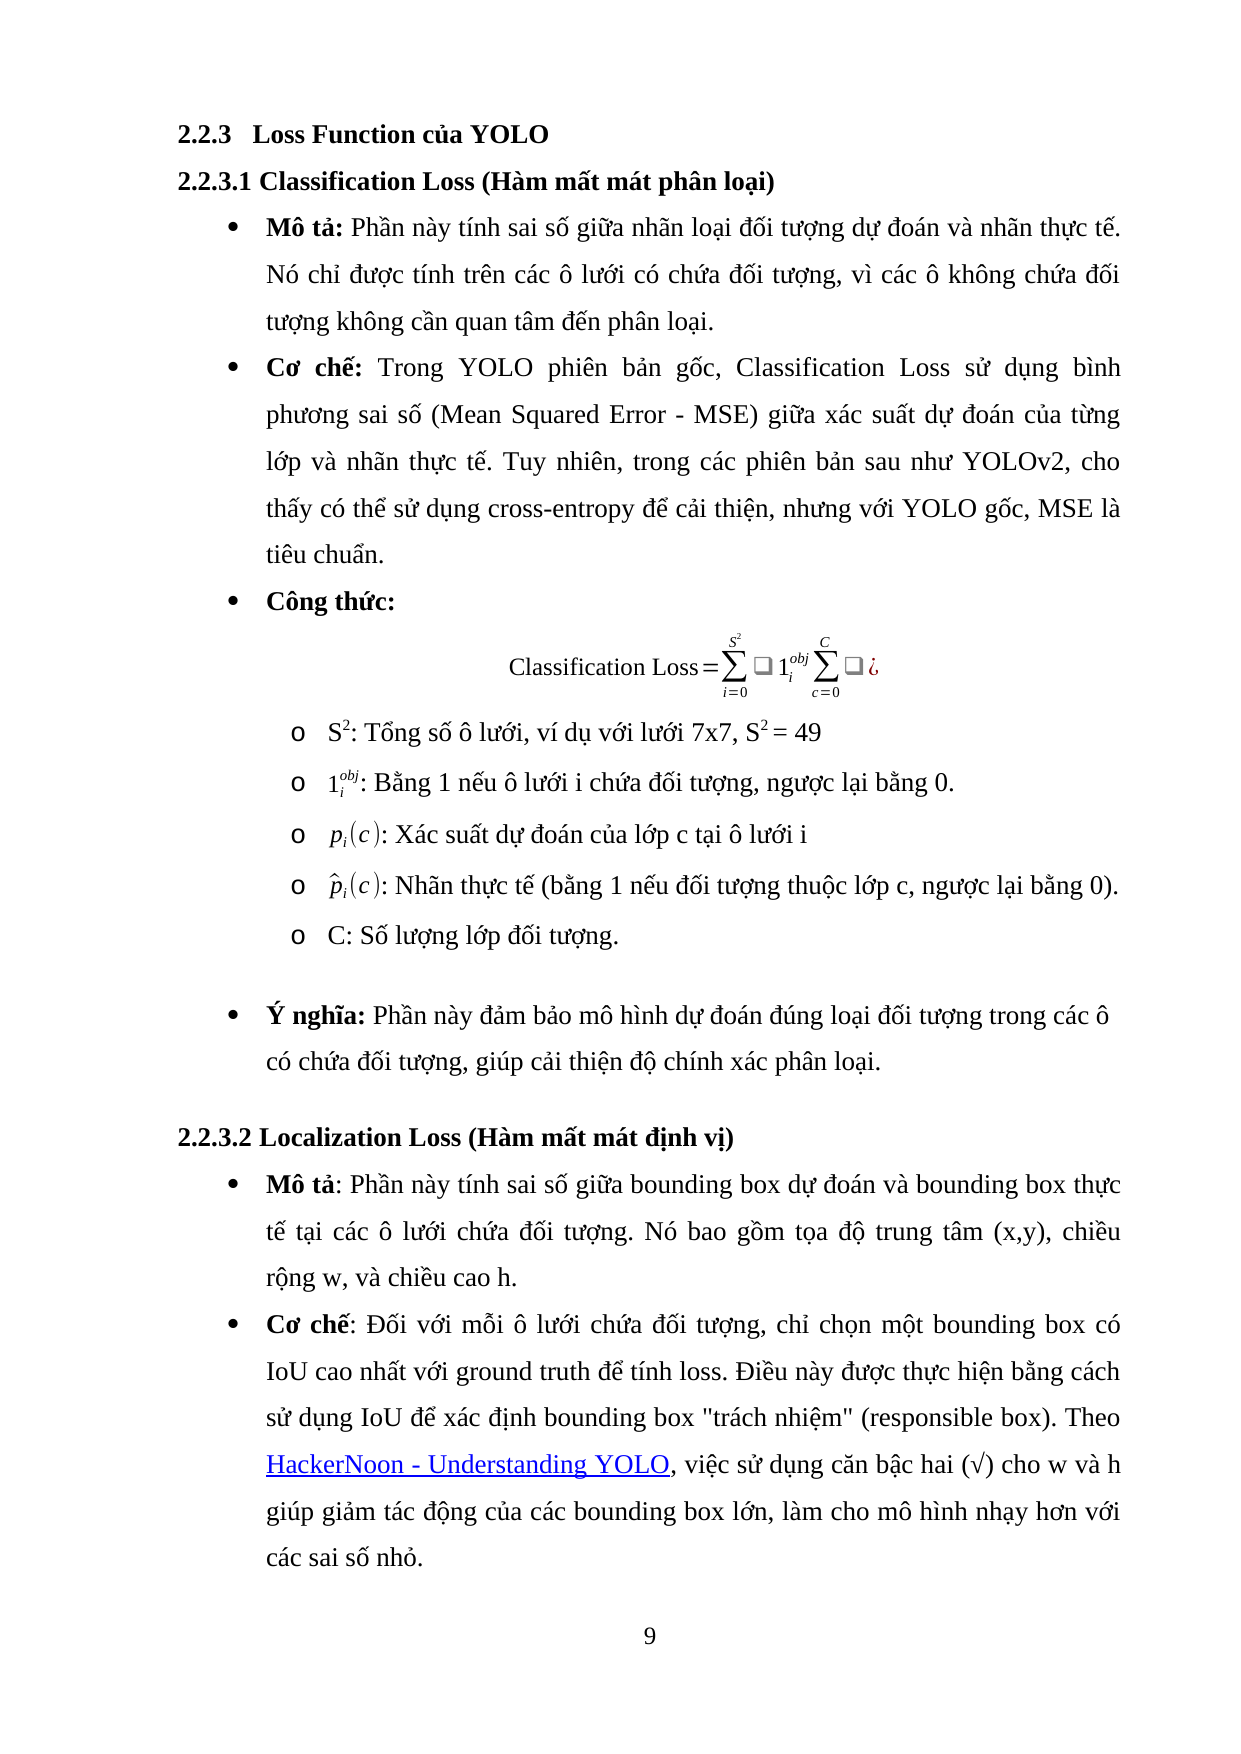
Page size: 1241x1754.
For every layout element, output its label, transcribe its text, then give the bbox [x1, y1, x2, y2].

list Loss Function của YOLO [177, 118, 1122, 149]
list C: Số lượng lớp đối tượng. [290, 919, 1122, 953]
list : Bằng 1 nếu ô lưới i chứa đối tượng, ngược lại bằng 0. [290, 766, 1122, 801]
list Cơ chế: Trong YOLO phiên bản gốc, Classification Loss sử dụng bình phương sai số (Mean Squared Error - MSE) giữa xác suất dự đoán của từng lớp và nhãn thực tế. Tuy nhiên, trong các phiên bản sau như YOLOv2, cho thấy có thể sử dụng cross-entropy để cải thiện, nhưng với YOLO gốc, MSE là tiêu chuẩn. [228, 352, 1122, 569]
list Cơ chế: Đối với mỗi ô lưới chứa đối tượng, chỉ chọn một bounding box có IoU cao nhất với ground truth để tính loss. Điều này được thực hiện bằng cách sử dụng IoU để xác định bounding box "trách nhiệm" (responsible box). Theo HackerNoon - Understanding YOLO, việc sử dụng căn bậc hai (√) cho w và h giúp giảm tác động của các bounding box lớn, làm cho mô hình nhạy hơn với các sai số nhỏ. [228, 1308, 1122, 1573]
list Mô tả: Phần này tính sai số giữa nhãn loại đối tượng dự đoán và nhãn thực tế. Nó chỉ được tính trên các ô lưới có chứa đối tượng, vì các ô không chứa đối tượng không cần quan tâm đến phân loại. [228, 211, 1122, 336]
list Mô tả: Phần này tính sai số giữa bounding box dự đoán và bounding box thực tế tại các ô lưới chứa đối tượng. Nó bao gồm tọa độ trung tâm (x,y), chiều rộng w, và chiều cao h. [228, 1168, 1122, 1293]
list : Nhãn thực tế (bằng 1 nếu đối tượng thuộc lớp c, ngược lại bằng 0). [290, 869, 1122, 903]
list S2: Tổng số ô lưới, ví dụ với lưới 7x7, S2 = 49 [290, 716, 1122, 749]
list Công thức: [228, 585, 1122, 616]
list Classification Loss (Hàm mất mát phân loại) [177, 165, 1122, 196]
list Ý nghĩa: Phần này đảm bảo mô hình dự đoán đúng loại đối tượng trong các ô có chứa đối tượng, giúp cải thiện độ chính xác phân loại. [228, 999, 1122, 1077]
list : Xác suất dự đoán của lớp c tại ô lưới i [290, 818, 1122, 852]
list Localization Loss (Hàm mất mát định vị) [177, 1121, 1122, 1152]
